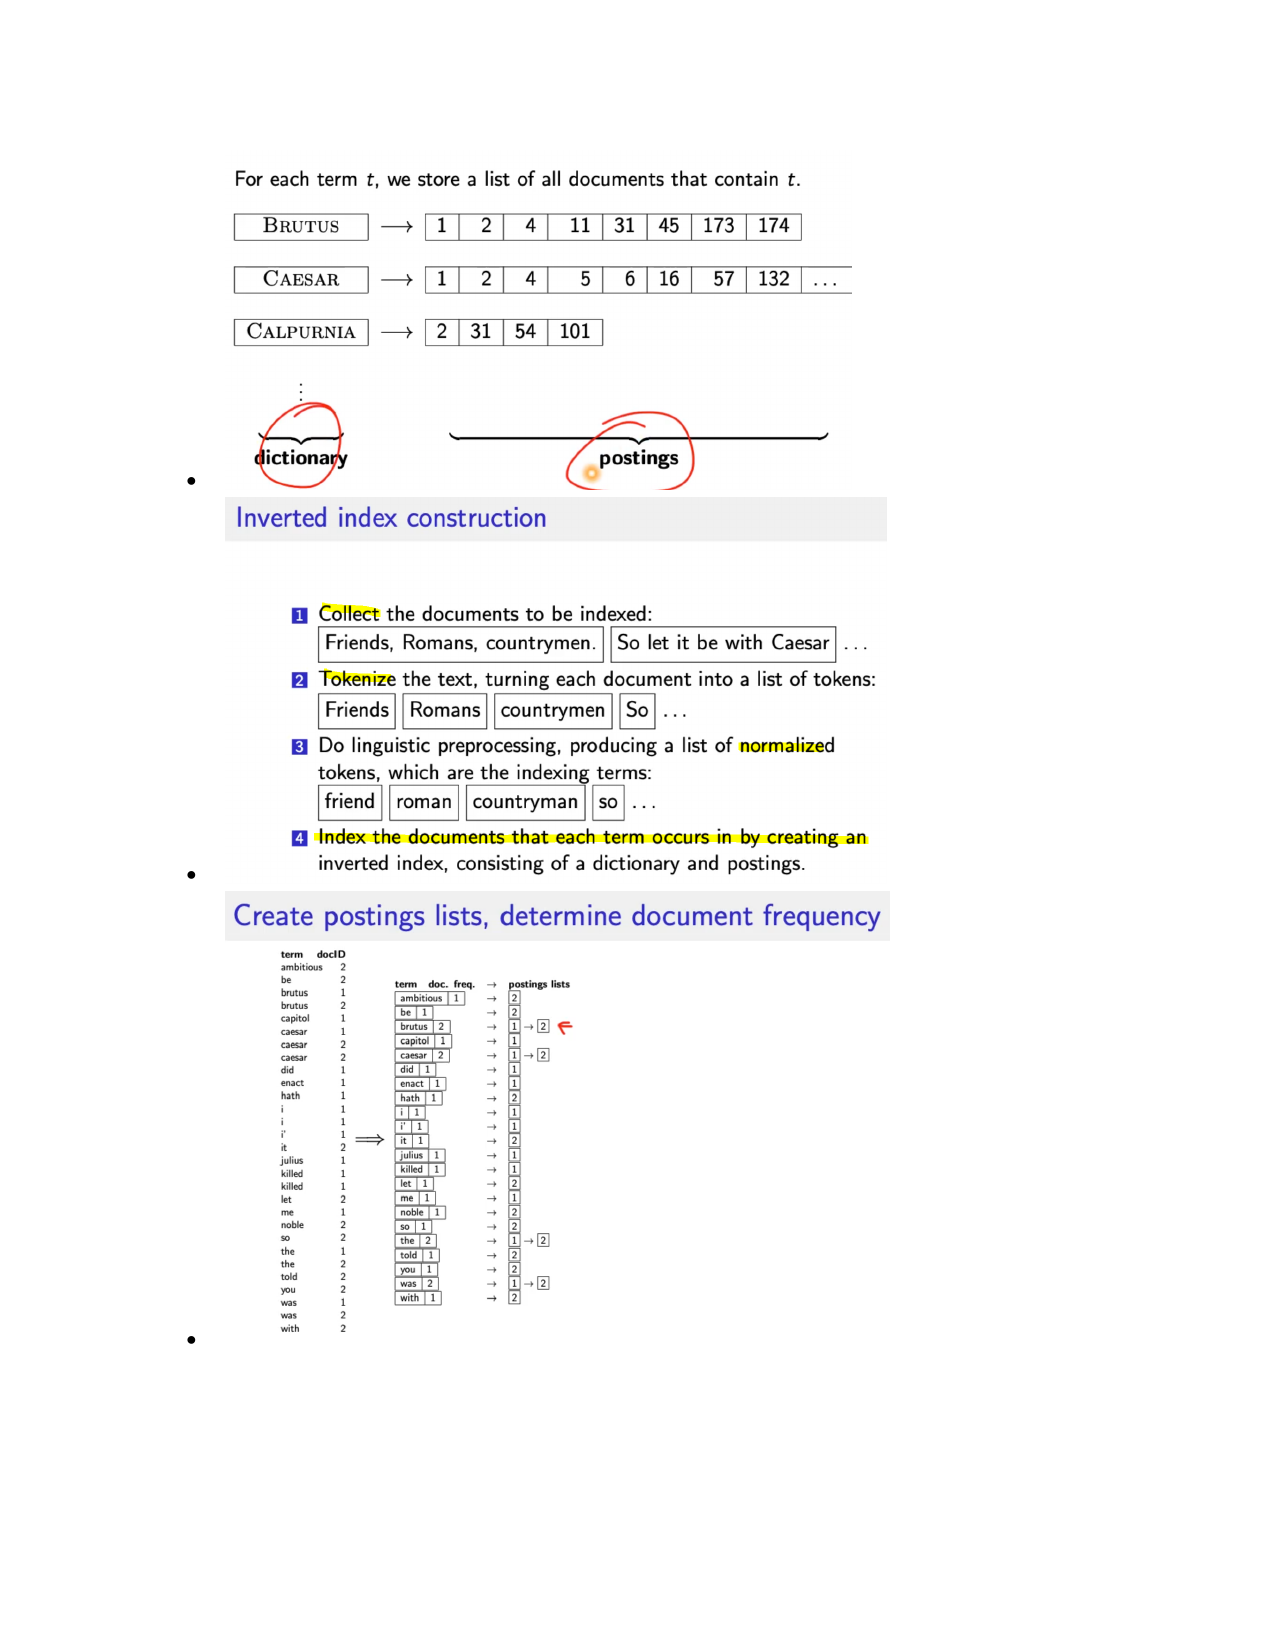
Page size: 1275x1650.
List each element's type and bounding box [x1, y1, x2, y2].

picture [225, 150, 852, 490]
picture [225, 891, 890, 1349]
picture [225, 497, 887, 884]
